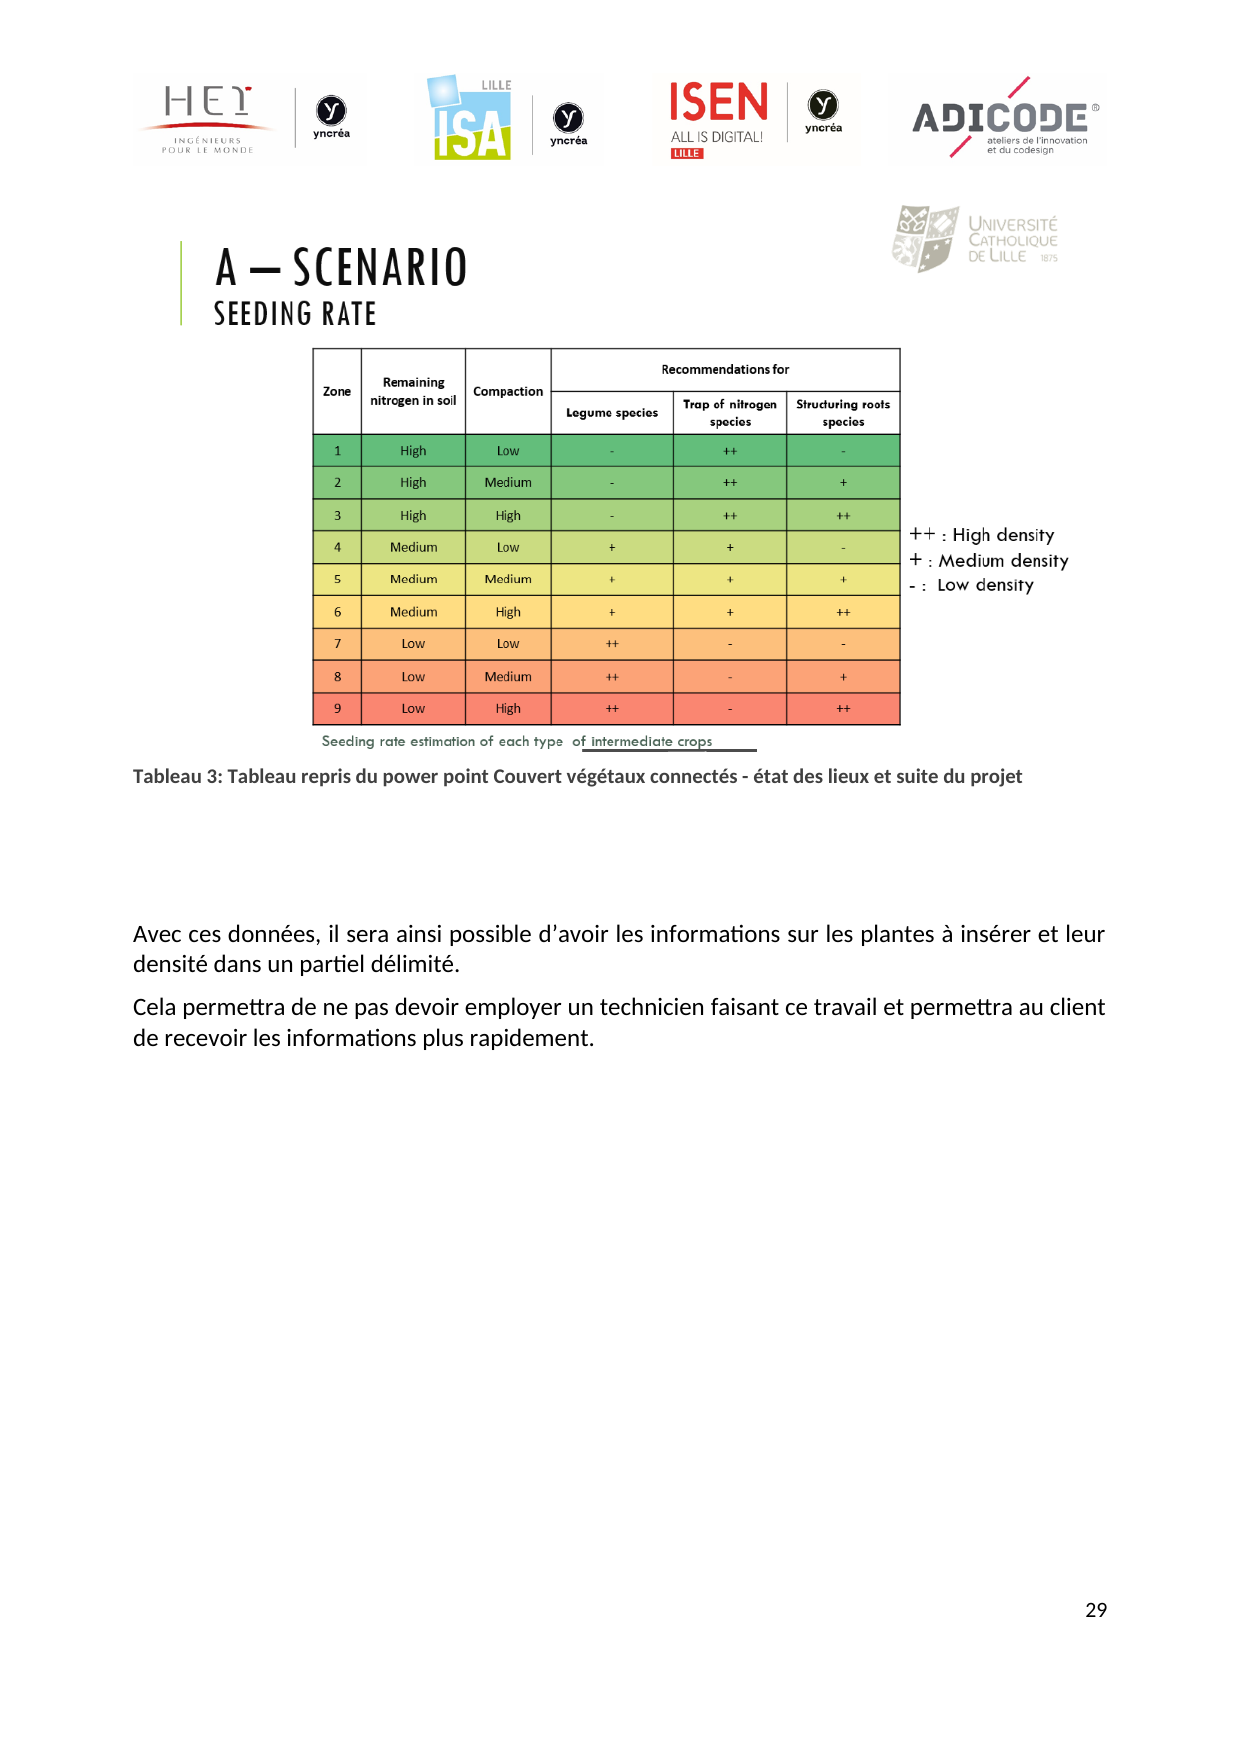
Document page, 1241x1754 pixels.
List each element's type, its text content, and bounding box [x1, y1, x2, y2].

text Avec ces données, il sera ainsi possible d’avoir les informations sur les plantes à insérer et leur densité dans un partiel délimité. [133, 918, 1107, 979]
picture [132, 73, 1108, 166]
picture [132, 181, 1195, 752]
text Cela permettra de ne pas devoir employer un technicien faisant ce travail et permettra au client de recevoir les informations plus rapidement. [133, 991, 1107, 1052]
text Tableau 3: Tableau repris du power point Couvert végétaux connectés - état des lieux et suite du projet [133, 764, 1107, 789]
